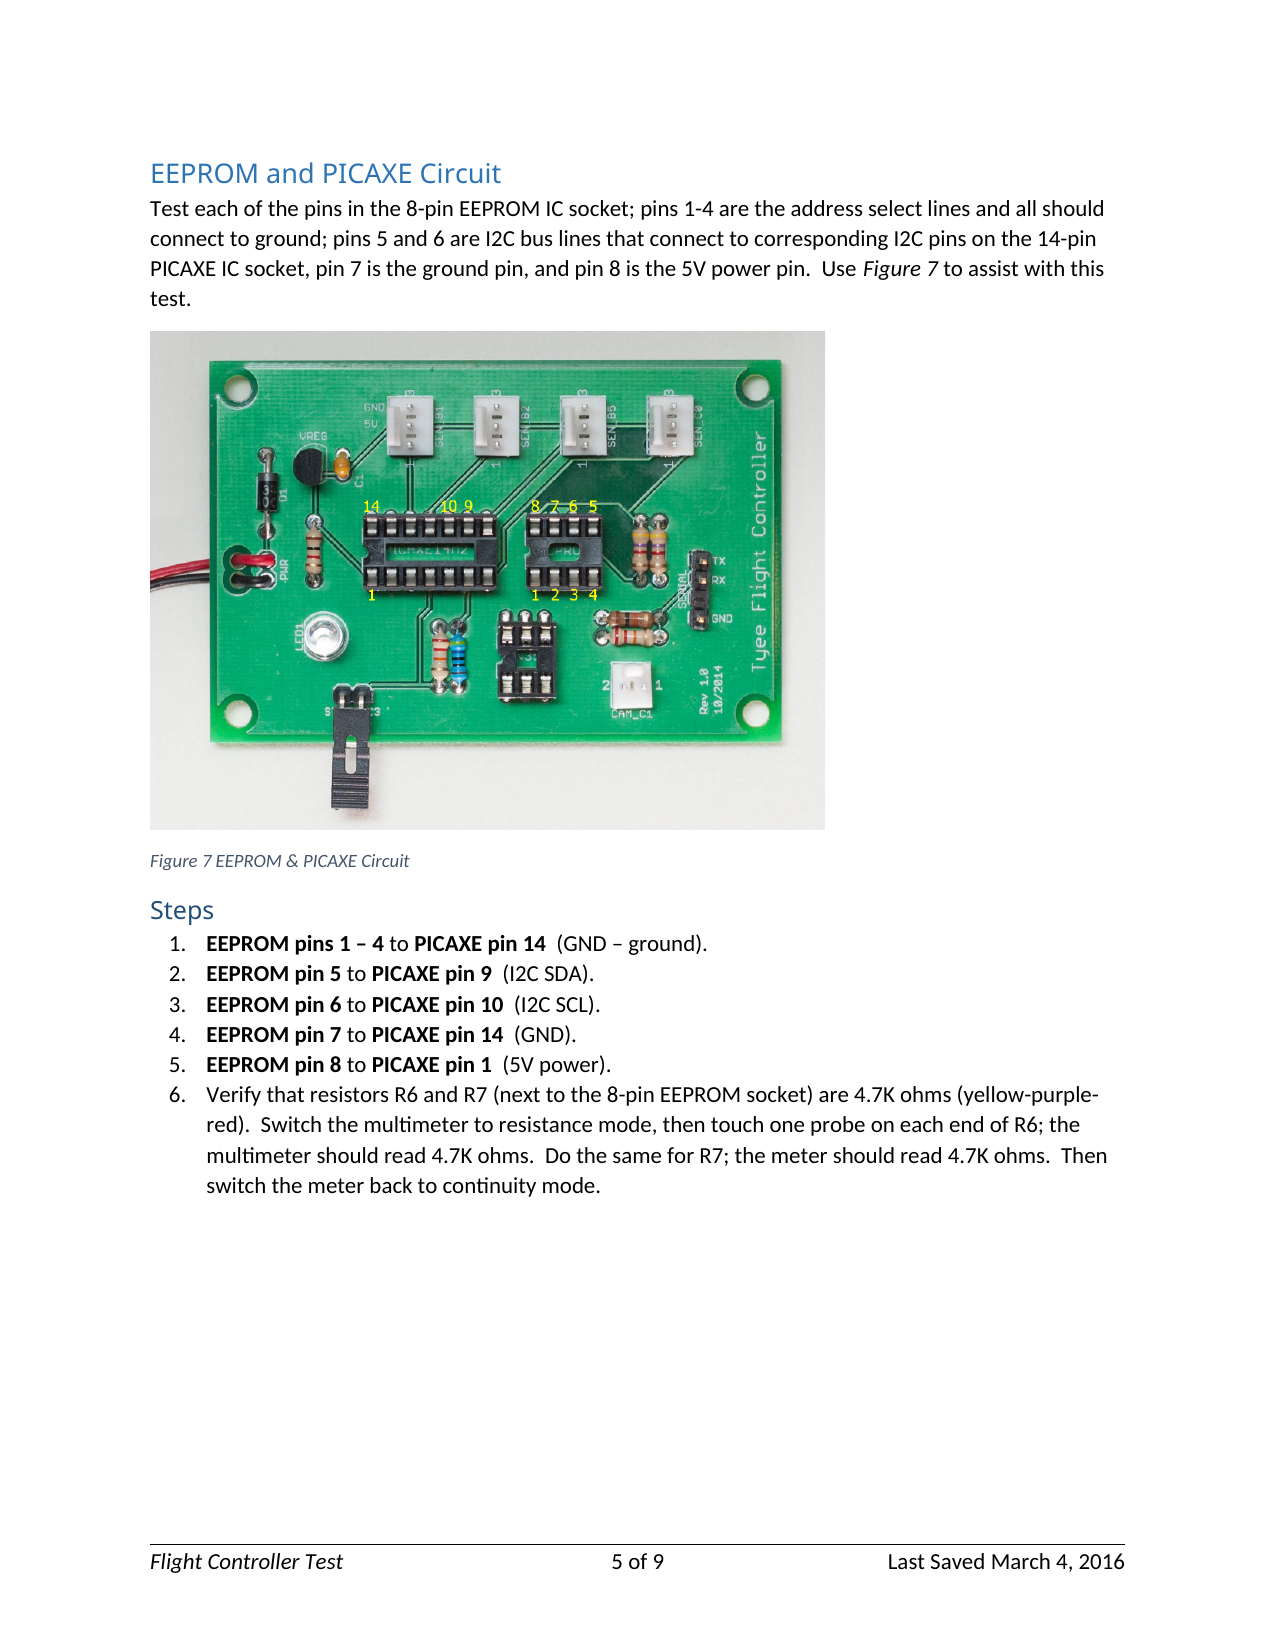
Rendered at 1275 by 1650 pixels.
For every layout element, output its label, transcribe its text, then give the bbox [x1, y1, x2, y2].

list EEPROM pins 1 – 4 to PICAXE pin 14 (GND – ground). [169, 929, 1125, 957]
list Verify that resistors R6 and R7 (next to the 8-pin EEPROM socket) are 4.7K ohms (yellow-purple-red). Switch the multimeter to resistance mode, then touch one probe on each end of R6; the multimeter should read 4.7K ohms. Do the same for R7; the meter should read 4.7K ohms. Then switch the meter back to continuity mode. [169, 1080, 1125, 1199]
picture [150, 331, 826, 830]
text Figure 7 EEPROM & PICAXE Circuit [150, 849, 1125, 872]
list EEPROM pin 5 to PICAXE pin 9 (I2C SDA). [169, 959, 1125, 987]
subtitle Steps [150, 892, 1125, 927]
subtitle EEPROM and PICAXE Circuit [150, 154, 1125, 191]
text Test each of the pins in the 8-pin EEPROM IC socket; pins 1-4 are the address select lines and all should connect to ground; pins 5 and 6 are I2C bus lines that connect to corresponding I2C pins on the 14-pin PICAXE IC socket, pin 7 is the ground pin, and pin 8 is the 5V power pin. Use Figure 7 to assist with this test. [150, 194, 1125, 313]
list EEPROM pin 7 to PICAXE pin 14 (GND). [169, 1020, 1125, 1048]
list EEPROM pin 6 to PICAXE pin 10 (I2C SCL). [169, 990, 1125, 1018]
list EEPROM pin 8 to PICAXE pin 1 (5V power). [169, 1050, 1125, 1078]
